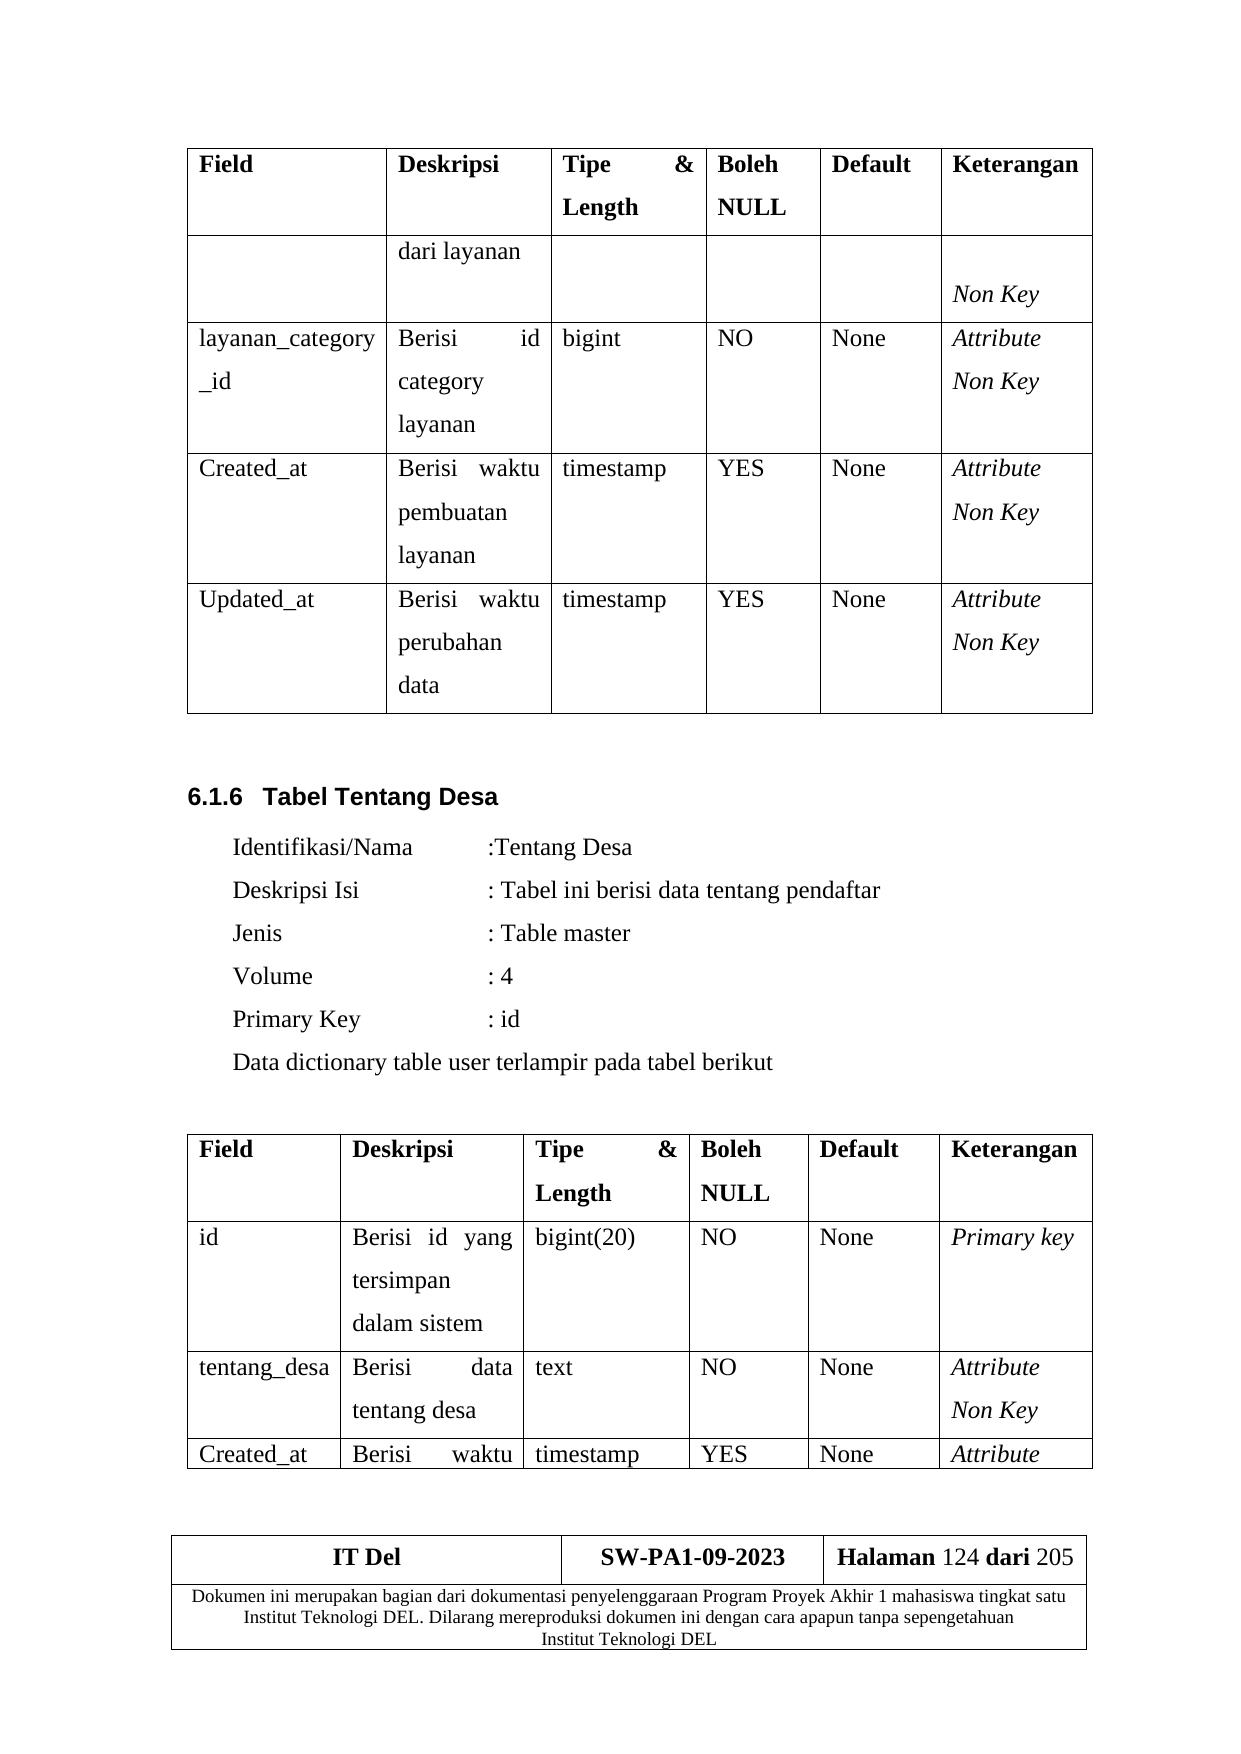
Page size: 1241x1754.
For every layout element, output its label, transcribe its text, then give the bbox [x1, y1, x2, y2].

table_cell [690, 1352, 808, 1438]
text Volume : 4 [232, 961, 1092, 990]
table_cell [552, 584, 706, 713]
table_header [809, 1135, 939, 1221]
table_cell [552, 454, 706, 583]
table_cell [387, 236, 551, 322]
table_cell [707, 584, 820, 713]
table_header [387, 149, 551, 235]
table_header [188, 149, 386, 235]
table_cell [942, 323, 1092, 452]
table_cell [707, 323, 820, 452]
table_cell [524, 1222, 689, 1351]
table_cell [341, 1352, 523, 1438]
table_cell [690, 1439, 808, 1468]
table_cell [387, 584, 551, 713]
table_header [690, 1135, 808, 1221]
text Identifikasi/Nama :Tentang Desa [232, 832, 1092, 860]
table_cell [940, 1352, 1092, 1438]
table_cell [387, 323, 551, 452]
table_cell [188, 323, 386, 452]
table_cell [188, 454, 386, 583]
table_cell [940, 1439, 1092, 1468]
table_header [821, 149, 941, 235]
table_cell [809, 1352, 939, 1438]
text Deskripsi Isi : Tabel ini berisi data tentang pendaftar [232, 875, 1092, 903]
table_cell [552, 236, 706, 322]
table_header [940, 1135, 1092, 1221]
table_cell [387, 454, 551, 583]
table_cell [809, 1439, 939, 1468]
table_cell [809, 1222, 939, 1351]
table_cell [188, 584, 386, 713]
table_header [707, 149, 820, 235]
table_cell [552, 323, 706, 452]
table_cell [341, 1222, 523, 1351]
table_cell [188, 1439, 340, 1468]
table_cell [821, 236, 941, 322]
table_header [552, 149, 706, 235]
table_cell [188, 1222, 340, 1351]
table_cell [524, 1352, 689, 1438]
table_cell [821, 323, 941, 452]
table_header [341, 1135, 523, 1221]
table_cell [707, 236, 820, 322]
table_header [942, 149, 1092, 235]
text Primary Key : id [232, 1004, 1092, 1033]
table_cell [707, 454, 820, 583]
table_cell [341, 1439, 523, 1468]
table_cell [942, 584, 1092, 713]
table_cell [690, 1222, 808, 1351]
text Jenis : Table master [232, 918, 1092, 947]
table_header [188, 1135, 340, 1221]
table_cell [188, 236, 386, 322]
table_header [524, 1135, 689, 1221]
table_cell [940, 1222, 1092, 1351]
subtitle Tabel Tentang Desa [187, 782, 1092, 811]
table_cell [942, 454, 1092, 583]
text Data dictionary table user terlampir pada tabel berikut [232, 1047, 1092, 1076]
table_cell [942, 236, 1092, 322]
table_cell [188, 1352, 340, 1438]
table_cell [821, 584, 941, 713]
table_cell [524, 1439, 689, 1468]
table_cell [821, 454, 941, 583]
